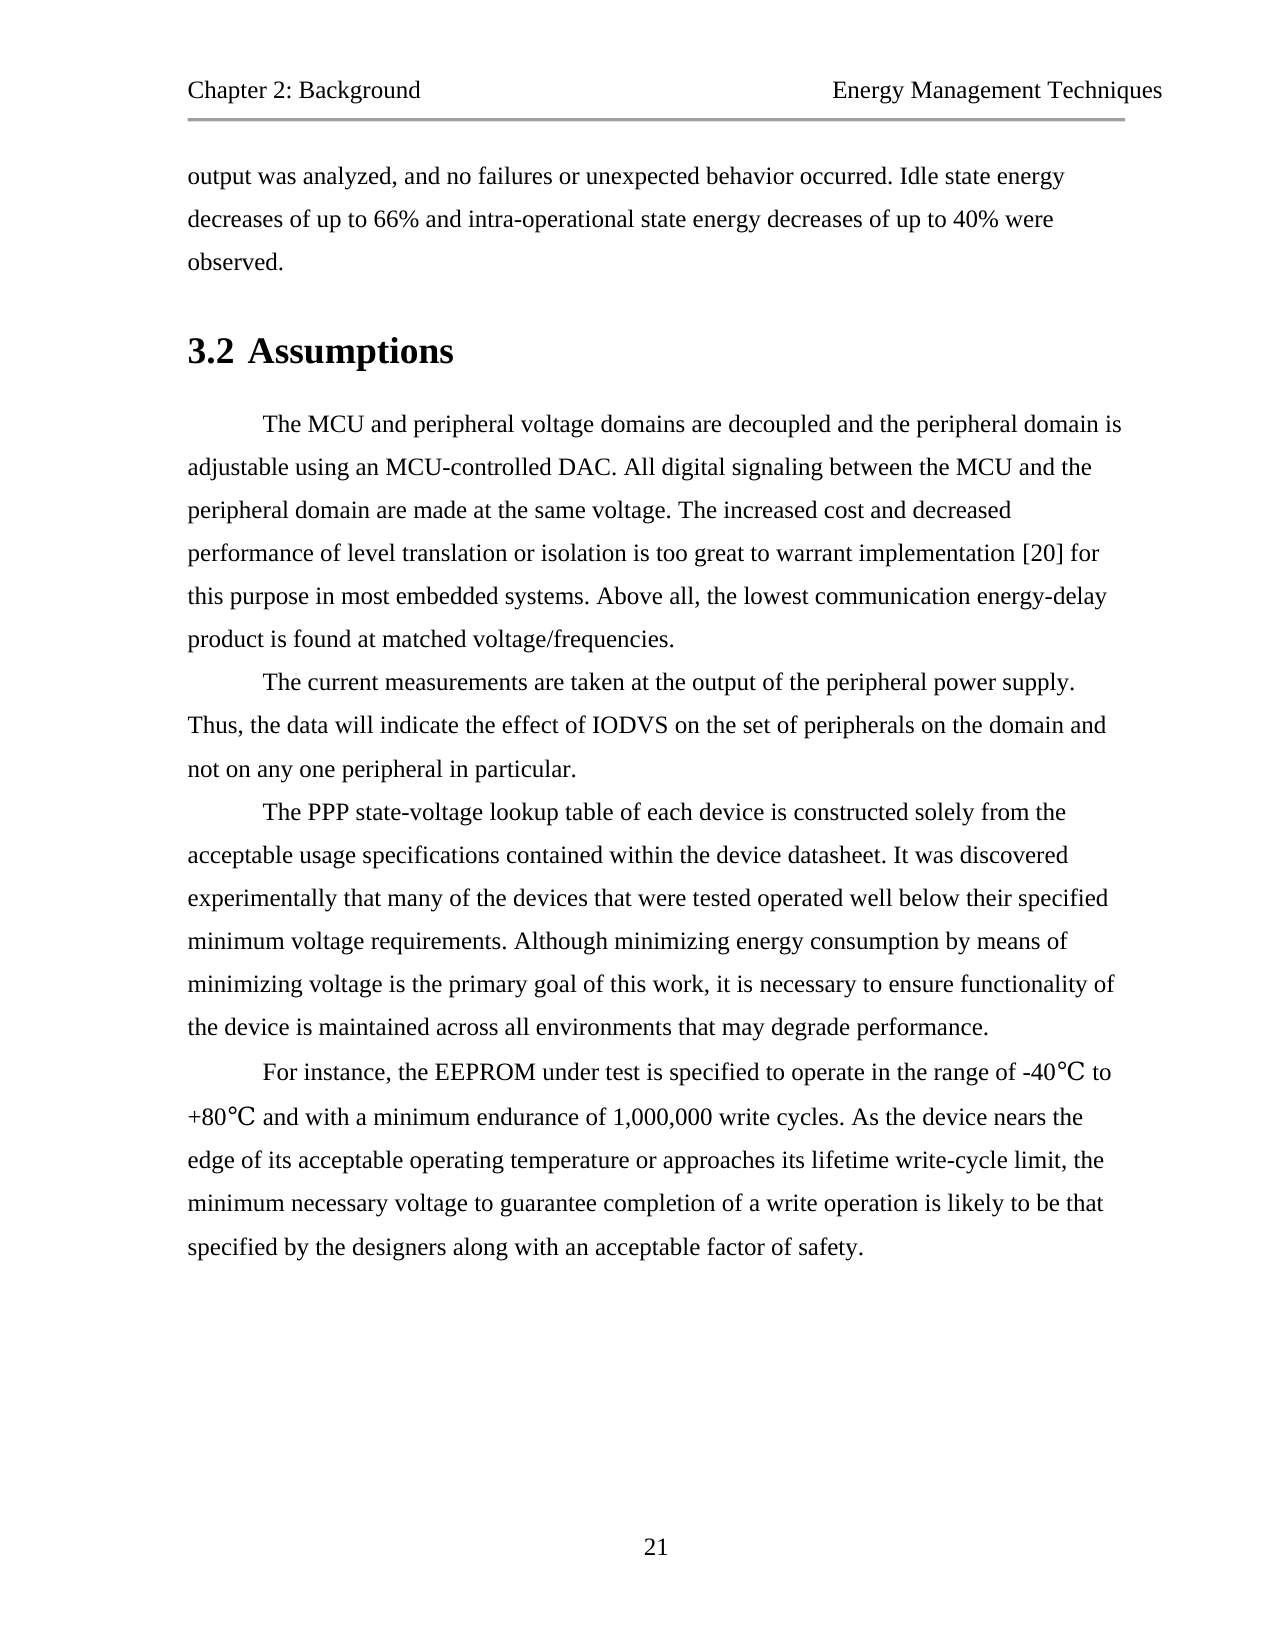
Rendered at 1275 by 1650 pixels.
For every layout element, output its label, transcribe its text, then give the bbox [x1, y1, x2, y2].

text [187, 161, 1125, 276]
text The current measurements are taken at the output of the peripheral power supply. Thus, the data will indicate the effect of IODVS on the set of peripherals on the domain and not on any one peripheral in particular. [187, 667, 1125, 782]
text The PPP state-voltage lookup table of each device is constructed solely from the acceptable usage specifications contained within the device datasheet. It was discovered experimentally that many of the devices that were tested operated well below their specified minimum voltage requirements. Although minimizing energy consumption by means of minimizing voltage is the primary goal of this work, it is necessary to ensure functionality of the device is maintained across all environments that may degrade performance. [187, 797, 1125, 1041]
text The MCU and peripheral voltage domains are decoupled and the peripheral domain is adjustable using an MCU-controlled DAC. All digital signaling between the MCU and the peripheral domain are made at the same voltage. The increased cost and decreased performance of level translation or isolation is too great to warrant implementation for this purpose in most embedded systems. Above all, the lowest communication energy-delay product is found at matched voltage/frequencies. [187, 409, 1125, 653]
subtitle Assumptions [187, 328, 1125, 371]
text For instance, the EEPROM under test is specified to operate in the range of -40℃ to +80℃ and with a minimum endurance of 1,000,000 write cycles. As the device nears the edge of its acceptable operating temperature or approaches its lifetime write-cycle limit, the minimum necessary voltage to guarantee completion of a write operation is likely to be that specified by the designers along with an acceptable factor of safety. [187, 1056, 1125, 1260]
